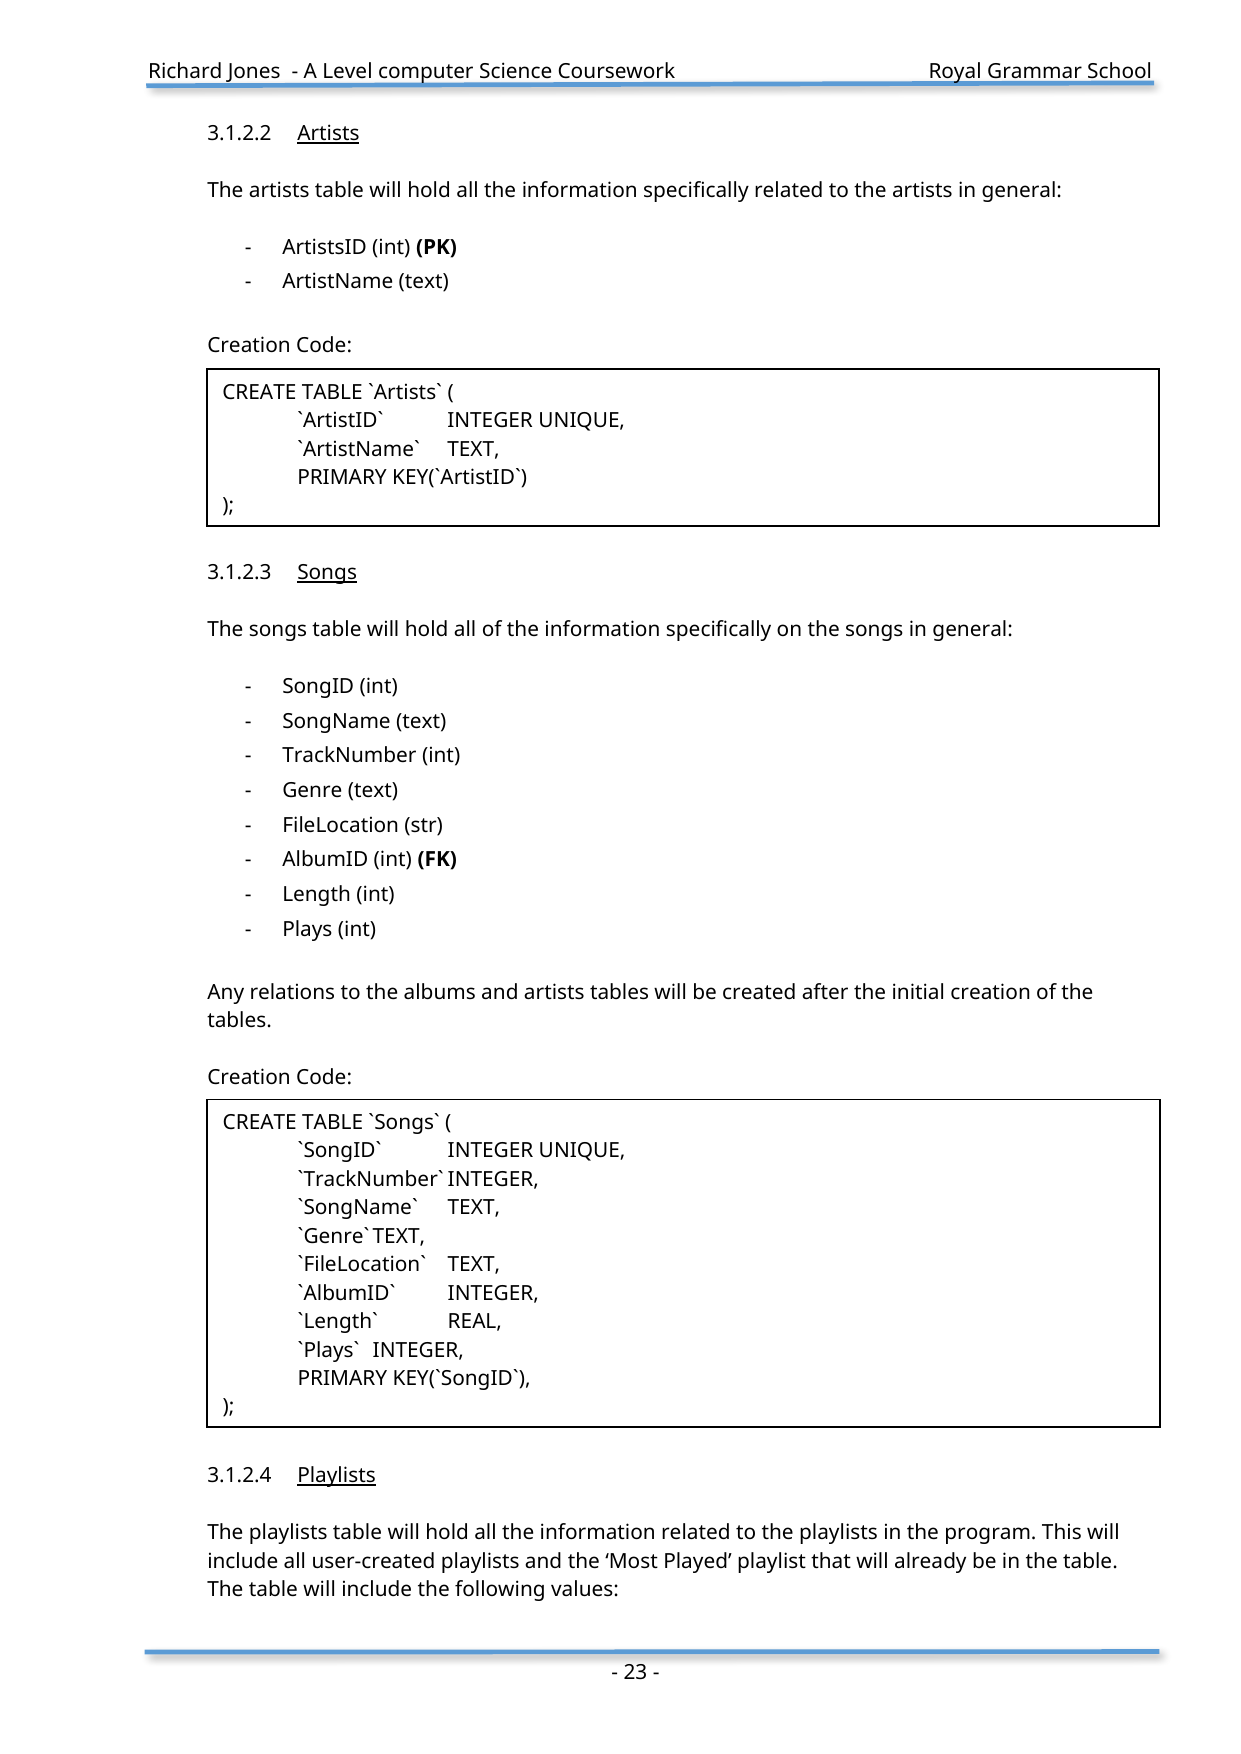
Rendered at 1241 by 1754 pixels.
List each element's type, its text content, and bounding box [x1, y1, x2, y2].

list SongName (text) [244, 706, 1122, 734]
subtitle Songs [207, 557, 1122, 586]
list ArtistsID (int) (PK) [244, 232, 1122, 260]
text Any relations to the albums and artists tables will be created after the initial creation of the tables. [207, 977, 1122, 1034]
subtitle Playlists [207, 1460, 1122, 1489]
list TrackNumber (int) [244, 740, 1122, 769]
list AlbumID (int) (FK) [244, 844, 1122, 873]
text The songs table will hold all of the information specifically on the songs in general: [207, 614, 1122, 643]
list SongID (int) [244, 671, 1122, 699]
list Plays (int) [244, 914, 1122, 942]
text The artists table will hold all the information specifically related to the artists in general: [207, 175, 1122, 203]
list Genre (text) [244, 775, 1122, 803]
text Creation Code: [207, 1062, 1122, 1091]
text The playlists table will hold all the information related to the playlists in the program. This will include all user-created playlists and the ‘Most Played’ playlist that will already be in the table. The table will include the following values: [207, 1517, 1122, 1603]
subtitle Artists [207, 118, 1122, 147]
text Creation Code: [207, 330, 1122, 358]
list ArtistName (text) [244, 267, 1122, 295]
list Length (int) [244, 879, 1122, 908]
list FileLocation (str) [244, 810, 1122, 838]
